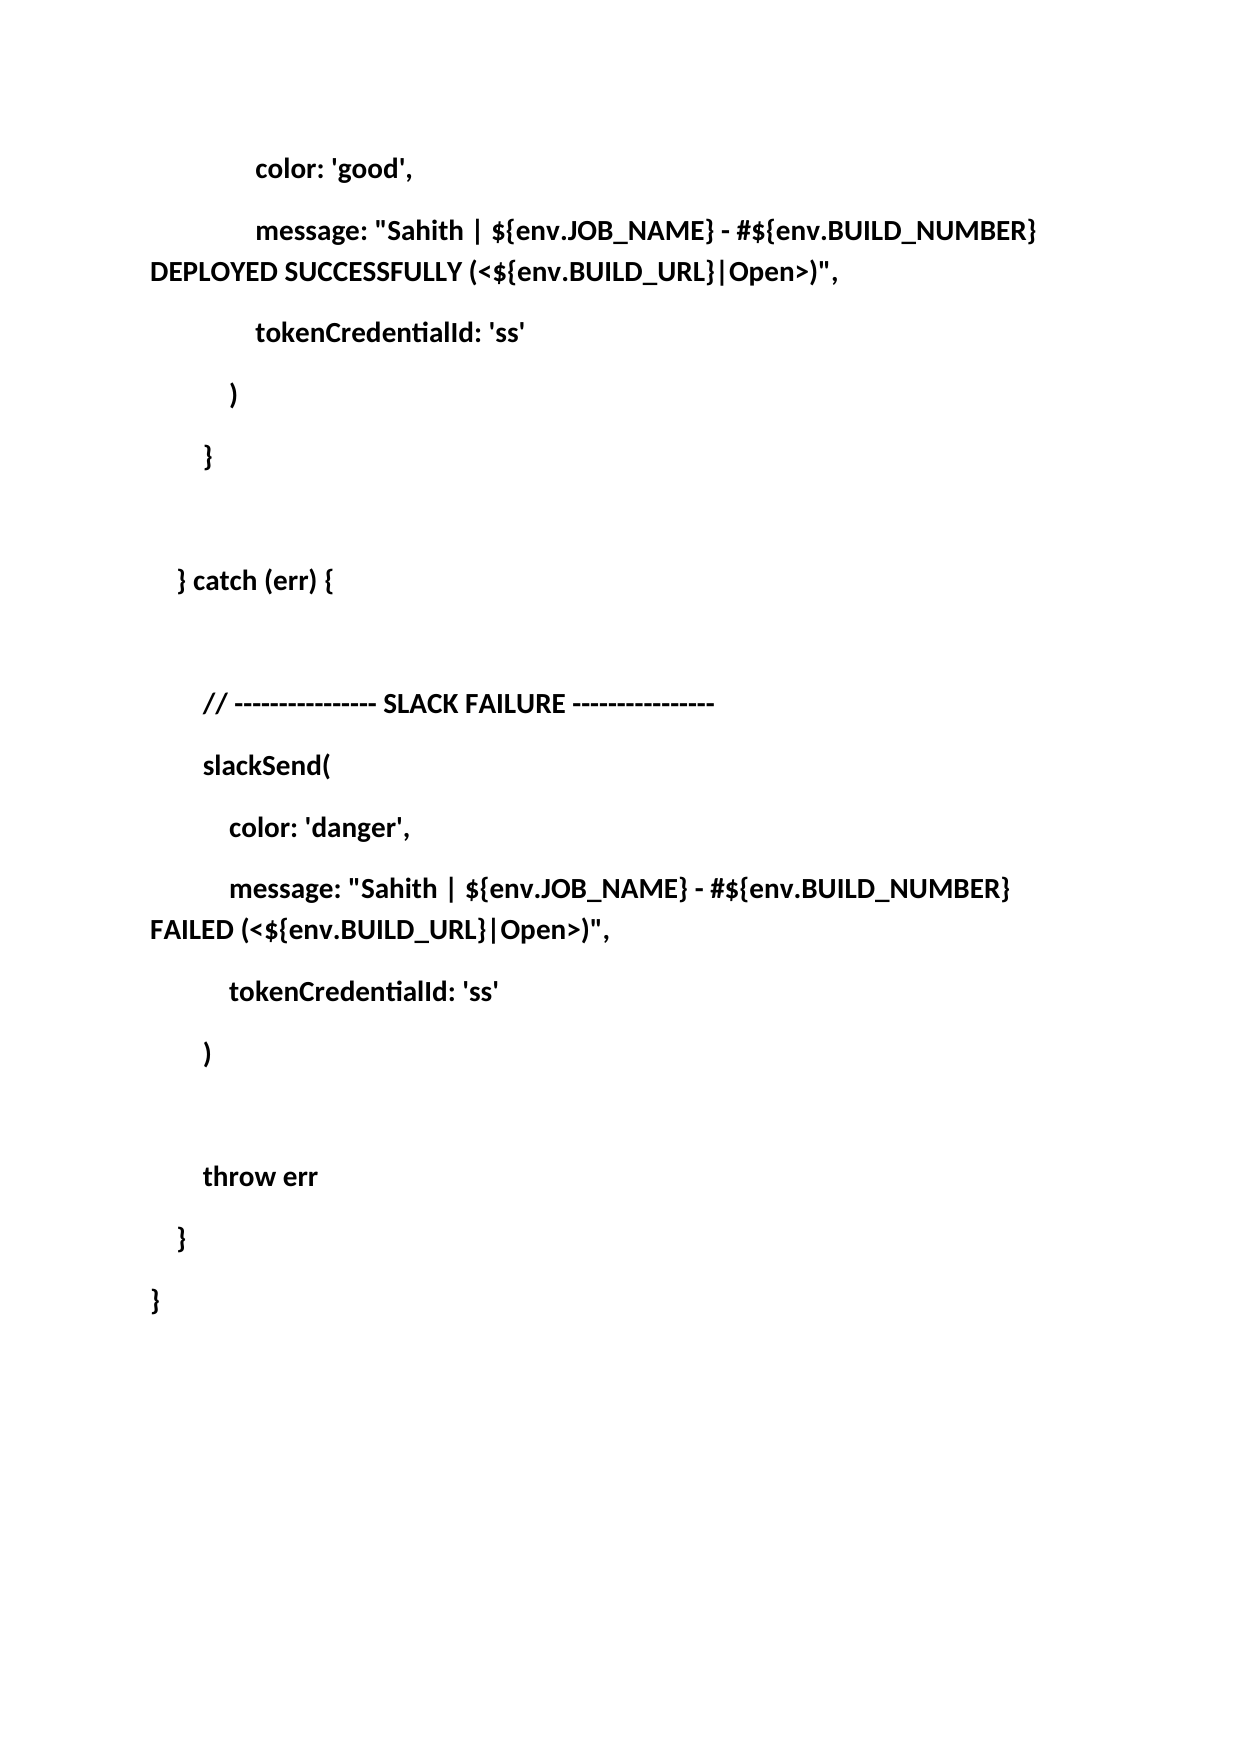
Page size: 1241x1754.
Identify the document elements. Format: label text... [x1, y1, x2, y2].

text } catch (err) { [150, 562, 1090, 597]
text slackSend( [150, 747, 1090, 782]
text } [150, 438, 1090, 474]
text tokenCredentialId: 'ss' [150, 314, 1090, 350]
text } [150, 1220, 1090, 1256]
text tokenCredentialId: 'ss' [150, 973, 1090, 1009]
text message: "Sahith | ${env.JOB_NAME} - #${env.BUILD_NUMBER} FAILED (<${env.BUILD_URL}|Open>)", [150, 870, 1090, 947]
text color: 'danger', [150, 809, 1090, 844]
text ) [150, 1035, 1090, 1071]
text message: "Sahith | ${env.JOB_NAME} - #${env.BUILD_NUMBER} DEPLOYED SUCCESSFULLY (<${env.BUILD_URL}|Open>)", [150, 212, 1090, 288]
text color: 'good', [150, 150, 1090, 186]
text } [150, 1282, 1090, 1318]
text // ---------------- SLACK FAILURE ---------------- [150, 685, 1090, 721]
text throw err [150, 1158, 1090, 1194]
text ) [150, 376, 1090, 412]
